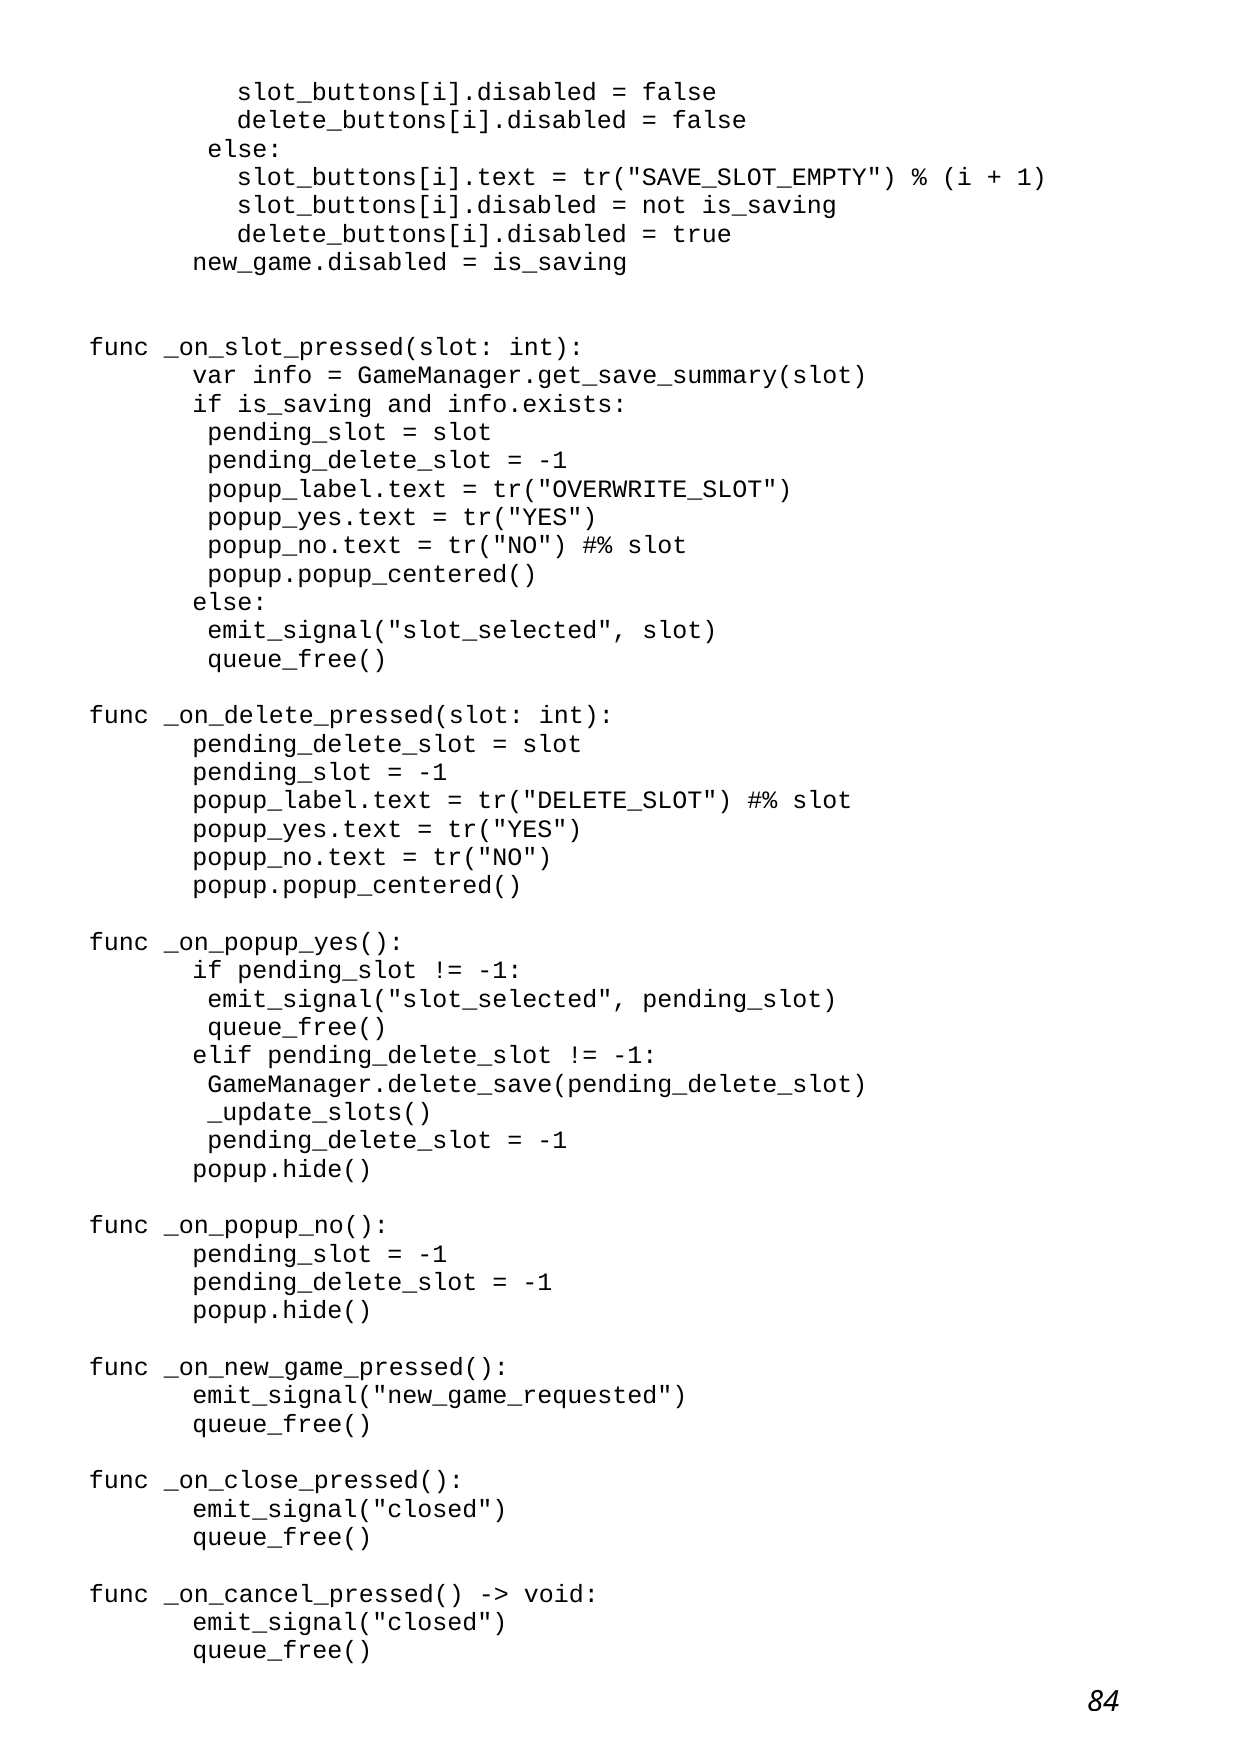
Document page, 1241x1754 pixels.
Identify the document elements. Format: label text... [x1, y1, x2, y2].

text else: [89, 136, 1196, 165]
text slot_buttons[i].disabled = false [89, 80, 1196, 108]
text func _on_popup_yes(): [89, 930, 1196, 958]
text func _on_delete_pressed(slot: int): [89, 703, 1196, 731]
text popup.popup_centered() [89, 561, 1196, 590]
text GameManager.delete_save(pending_delete_slot) [89, 1071, 1196, 1100]
text func _on_new_game_pressed(): [89, 1355, 1196, 1383]
text pending_slot = slot [89, 420, 1196, 448]
text popup_label.text = tr("OVERWRITE_SLOT") [89, 476, 1196, 505]
text pending_slot = -1 [89, 760, 1196, 788]
text popup.hide() [89, 1298, 1196, 1326]
text pending_delete_slot = slot [89, 731, 1196, 760]
text popup_no.text = tr("NO") [89, 845, 1196, 873]
text if is_saving and info.exists: [89, 391, 1196, 420]
text emit_signal("closed") [89, 1610, 1196, 1638]
text func _on_cancel_pressed() -> void: [89, 1581, 1196, 1610]
text popup.hide() [89, 1156, 1196, 1185]
text popup.popup_centered() [89, 873, 1196, 901]
text else: [89, 590, 1196, 618]
text popup_yes.text = tr("YES") [89, 816, 1196, 845]
text queue_free() [89, 1525, 1196, 1553]
text pending_slot = -1 [89, 1241, 1196, 1270]
text popup_label.text = tr("DELETE_SLOT") #% slot [89, 788, 1196, 816]
text func _on_popup_no(): [89, 1213, 1196, 1241]
text slot_buttons[i].disabled = not is_saving [89, 193, 1196, 221]
text popup_no.text = tr("NO") #% slot [89, 533, 1196, 561]
text pending_delete_slot = -1 [89, 448, 1196, 476]
text queue_free() [89, 1015, 1196, 1043]
text elif pending_delete_slot != -1: [89, 1043, 1196, 1071]
text delete_buttons[i].disabled = true [89, 221, 1196, 250]
text func _on_slot_pressed(slot: int): [89, 335, 1196, 363]
text emit_signal("slot_selected", slot) [89, 618, 1196, 646]
text new_game.disabled = is_saving [89, 250, 1196, 278]
text func _on_close_pressed(): [89, 1468, 1196, 1496]
text emit_signal("closed") [89, 1496, 1196, 1525]
text queue_free() [89, 1411, 1196, 1440]
text slot_buttons[i].text = tr("SAVE_SLOT_EMPTY") % (i + 1) [89, 165, 1196, 193]
text emit_signal("slot_selected", pending_slot) [89, 986, 1196, 1015]
text popup_yes.text = tr("YES") [89, 505, 1196, 533]
text delete_buttons[i].disabled = false [89, 108, 1196, 136]
text _update_slots() [89, 1100, 1196, 1128]
text queue_free() [89, 1638, 1196, 1666]
text pending_delete_slot = -1 [89, 1270, 1196, 1298]
text pending_delete_slot = -1 [89, 1128, 1196, 1156]
text queue_free() [89, 646, 1196, 675]
text if pending_slot != -1: [89, 958, 1196, 986]
text emit_signal("new_game_requested") [89, 1383, 1196, 1411]
text var info = GameManager.get_save_summary(slot) [89, 363, 1196, 391]
